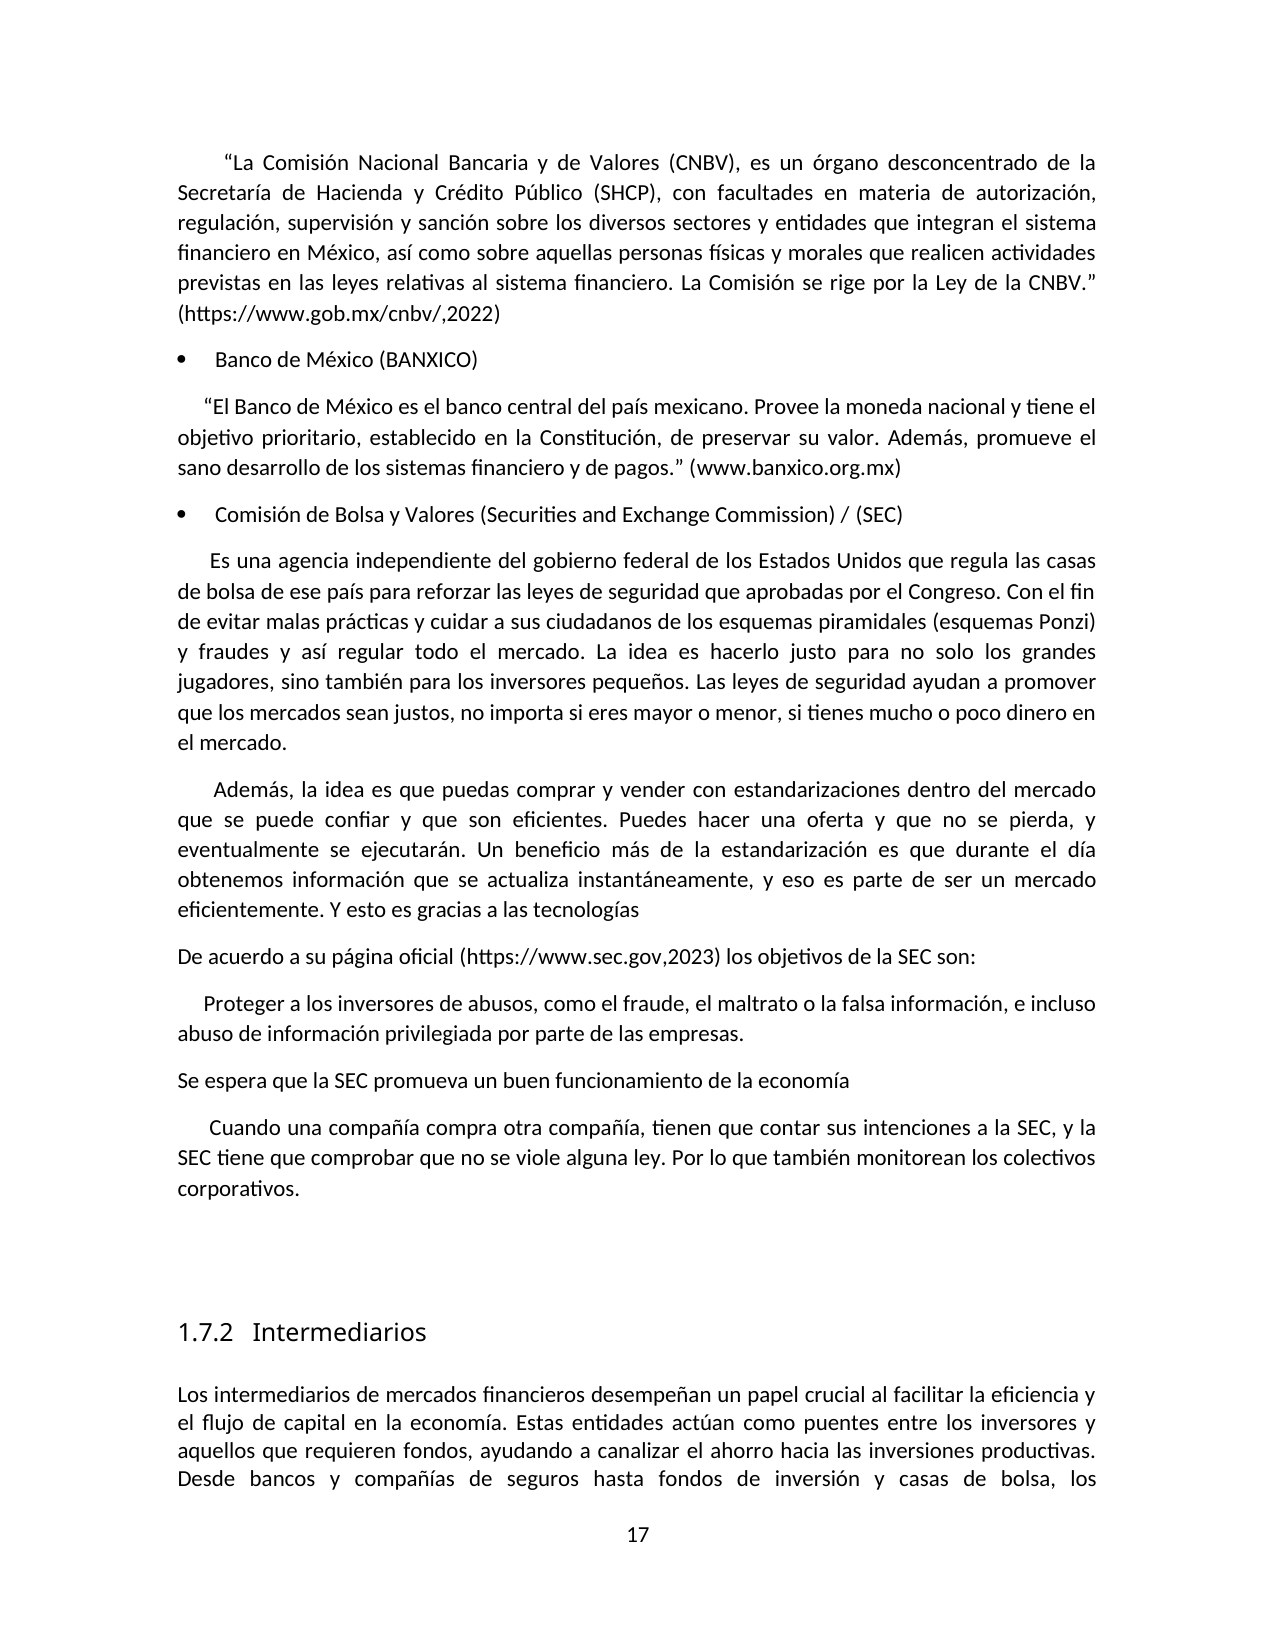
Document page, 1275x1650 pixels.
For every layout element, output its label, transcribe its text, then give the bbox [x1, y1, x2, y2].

text Se espera que la SEC promueva un buen funcionamiento de la economía [177, 1066, 1098, 1094]
list Banco de México (BANXICO) [177, 346, 1098, 373]
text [177, 1380, 1098, 1492]
text Cuando una compañía compra otra compañía, tienen que contar sus intenciones a la SEC, y la SEC tiene que comprobar que no se viole alguna ley. Por lo que también monitorean los colectivos corporativos. [177, 1113, 1098, 1202]
text Proteger a los inversores de abusos, como el fraude, el maltrato o la falsa información, e incluso abuso de información privilegiada por parte de las empresas. [177, 989, 1098, 1047]
text Es una agencia independiente del gobierno federal de los Estados Unidos que regula las casas de bolsa de ese país para reforzar las leyes de seguridad que aprobadas por el Congreso. Con el fin de evitar malas prácticas y cuidar a sus ciudadanos de los esquemas piramidales (esquemas Ponzi) y fraudes y así regular todo el mercado. La idea es hacerlo justo para no solo los grandes jugadores, sino también para los inversores pequeños. Las leyes de seguridad ayudan a promover que los mercados sean justos, no importa si eres mayor o menor, si tienes mucho o poco dinero en el mercado. [177, 547, 1098, 756]
text “La Comisión Nacional Bancaria y de Valores (CNBV), es un órgano desconcentrado de la Secretaría de Hacienda y Crédito Público (SHCP), con facultades en materia de autorización, regulación, supervisión y sanción sobre los diversos sectores y entidades que integran el sistema financiero en México, así como sobre aquellas personas físicas y morales que realicen actividades previstas en las leyes relativas al sistema financiero. La Comisión se rige por la Ley de la CNBV.” (https://www.gob.mx/cnbv/,2022) [177, 148, 1098, 327]
text De acuerdo a su página oficial (https://www.sec.gov,2023) los objetivos de la SEC son: [177, 942, 1098, 970]
text “El Banco de México es el banco central del país mexicano. Provee la moneda nacional y tiene el objetivo prioritario, establecido en la Constitución, de preservar su valor. Además, promueve el sano desarrollo de los sistemas financiero y de pagos.” (www.banxico.org.mx) [177, 392, 1098, 481]
text Además, la idea es que puedas comprar y vender con estandarizaciones dentro del mercado que se puede confiar y que son eficientes. Puedes hacer una oferta y que no se pierda, y eventualmente se ejecutarán. Un beneficio más de la estandarización es que durante el día obtenemos información que se actualiza instantáneamente, y eso es parte de ser un mercado eficientemente. Y esto es gracias a las tecnologías [177, 775, 1098, 923]
list Comisión de Bolsa y Valores (Securities and Exchange Commission) / (SEC) [177, 500, 1098, 528]
subtitle 1.7.2 Intermediarios [177, 1314, 1098, 1348]
